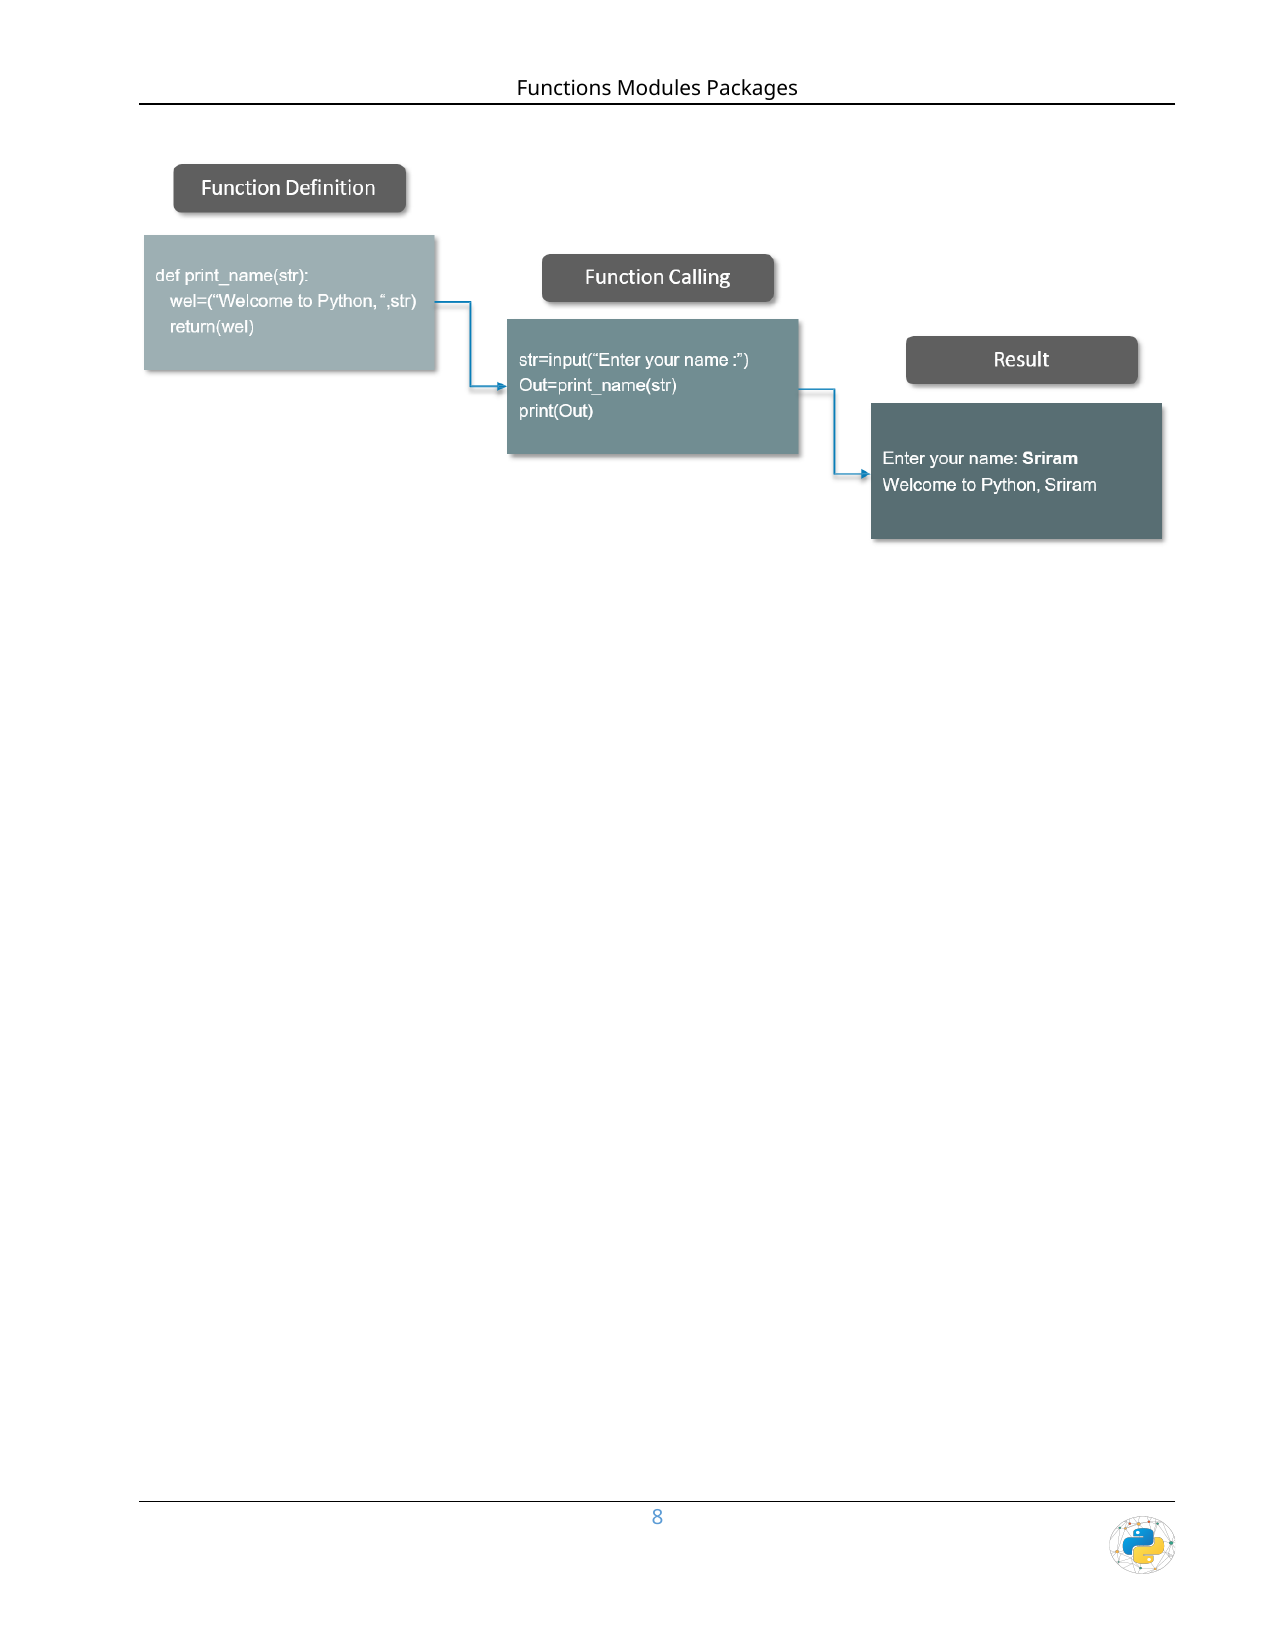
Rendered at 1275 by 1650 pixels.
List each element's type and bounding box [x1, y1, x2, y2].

picture [139, 133, 1174, 571]
picture [1109, 1516, 1176, 1574]
